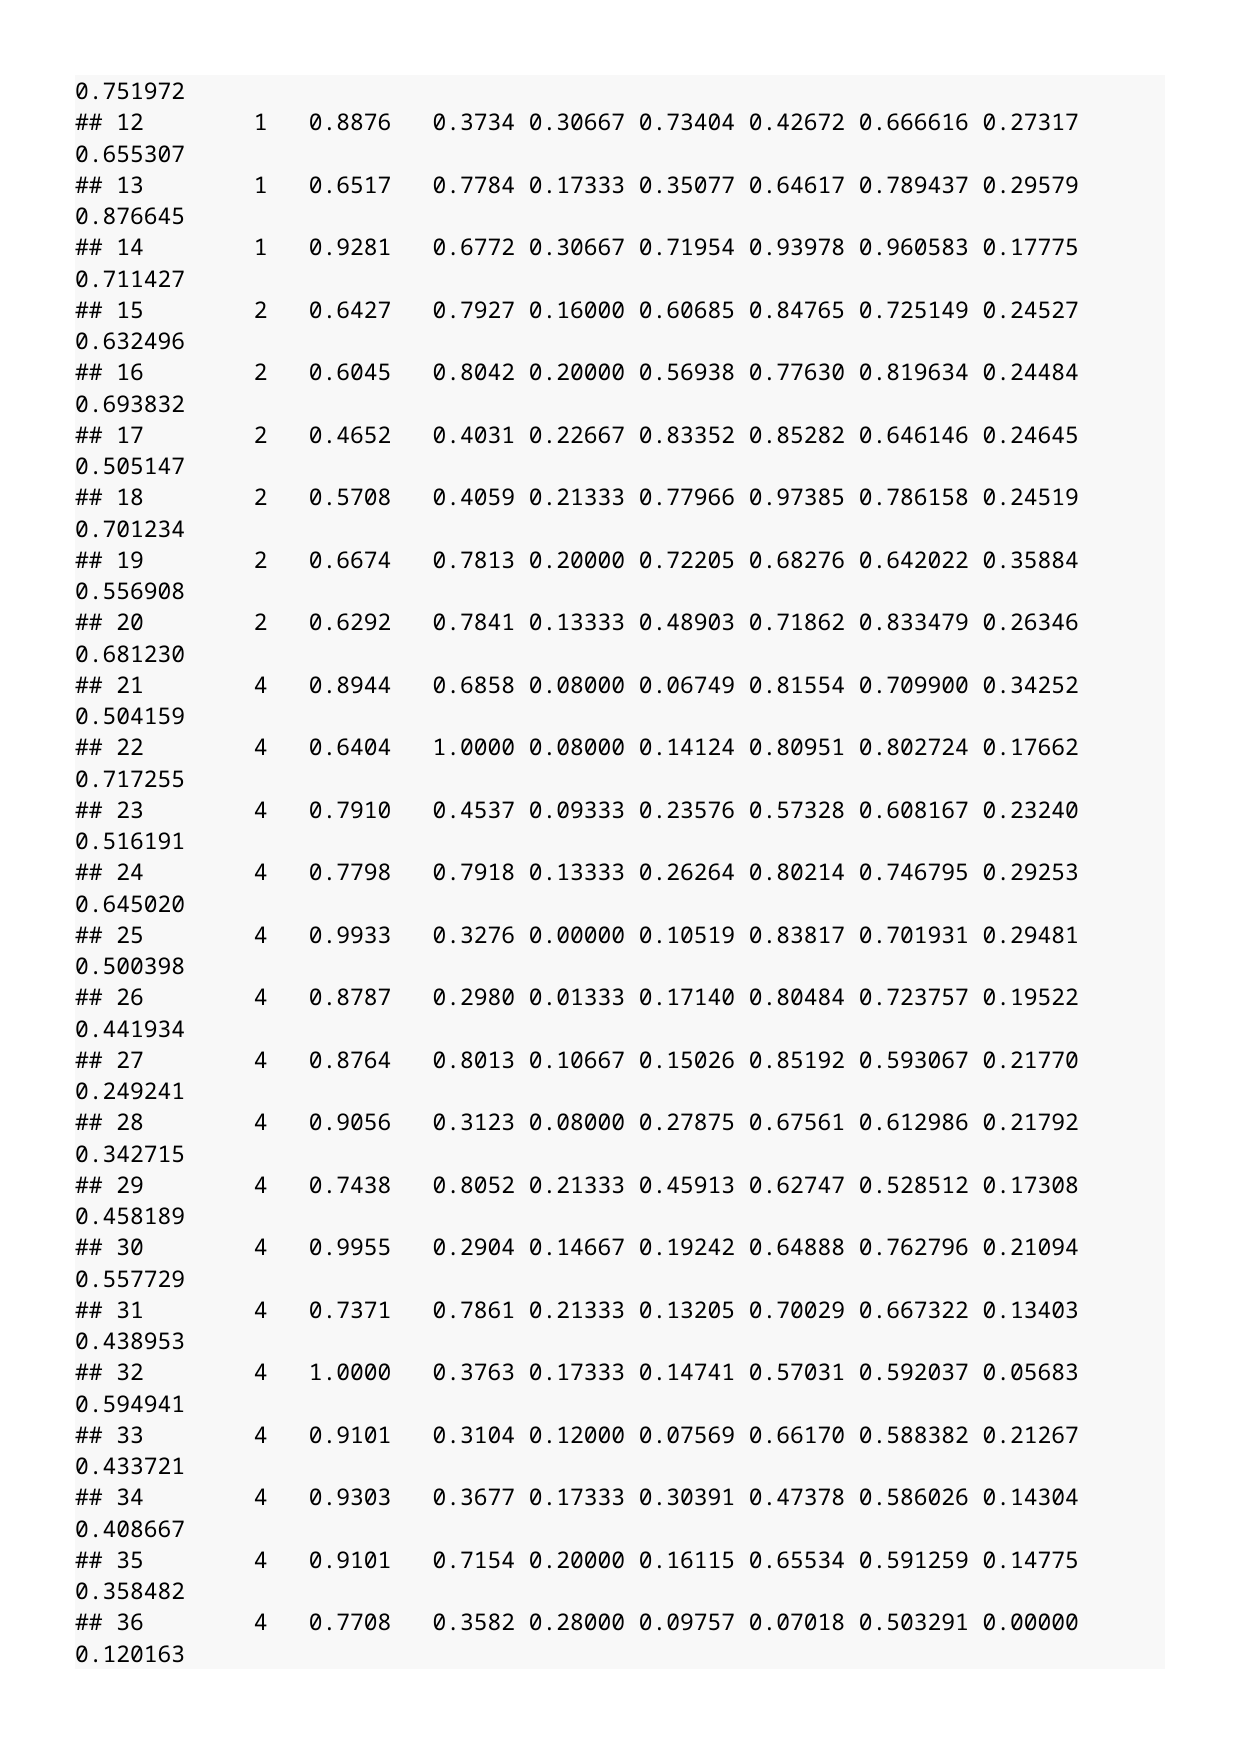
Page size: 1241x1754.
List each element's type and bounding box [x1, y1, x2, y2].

text [75, 75, 1165, 1669]
